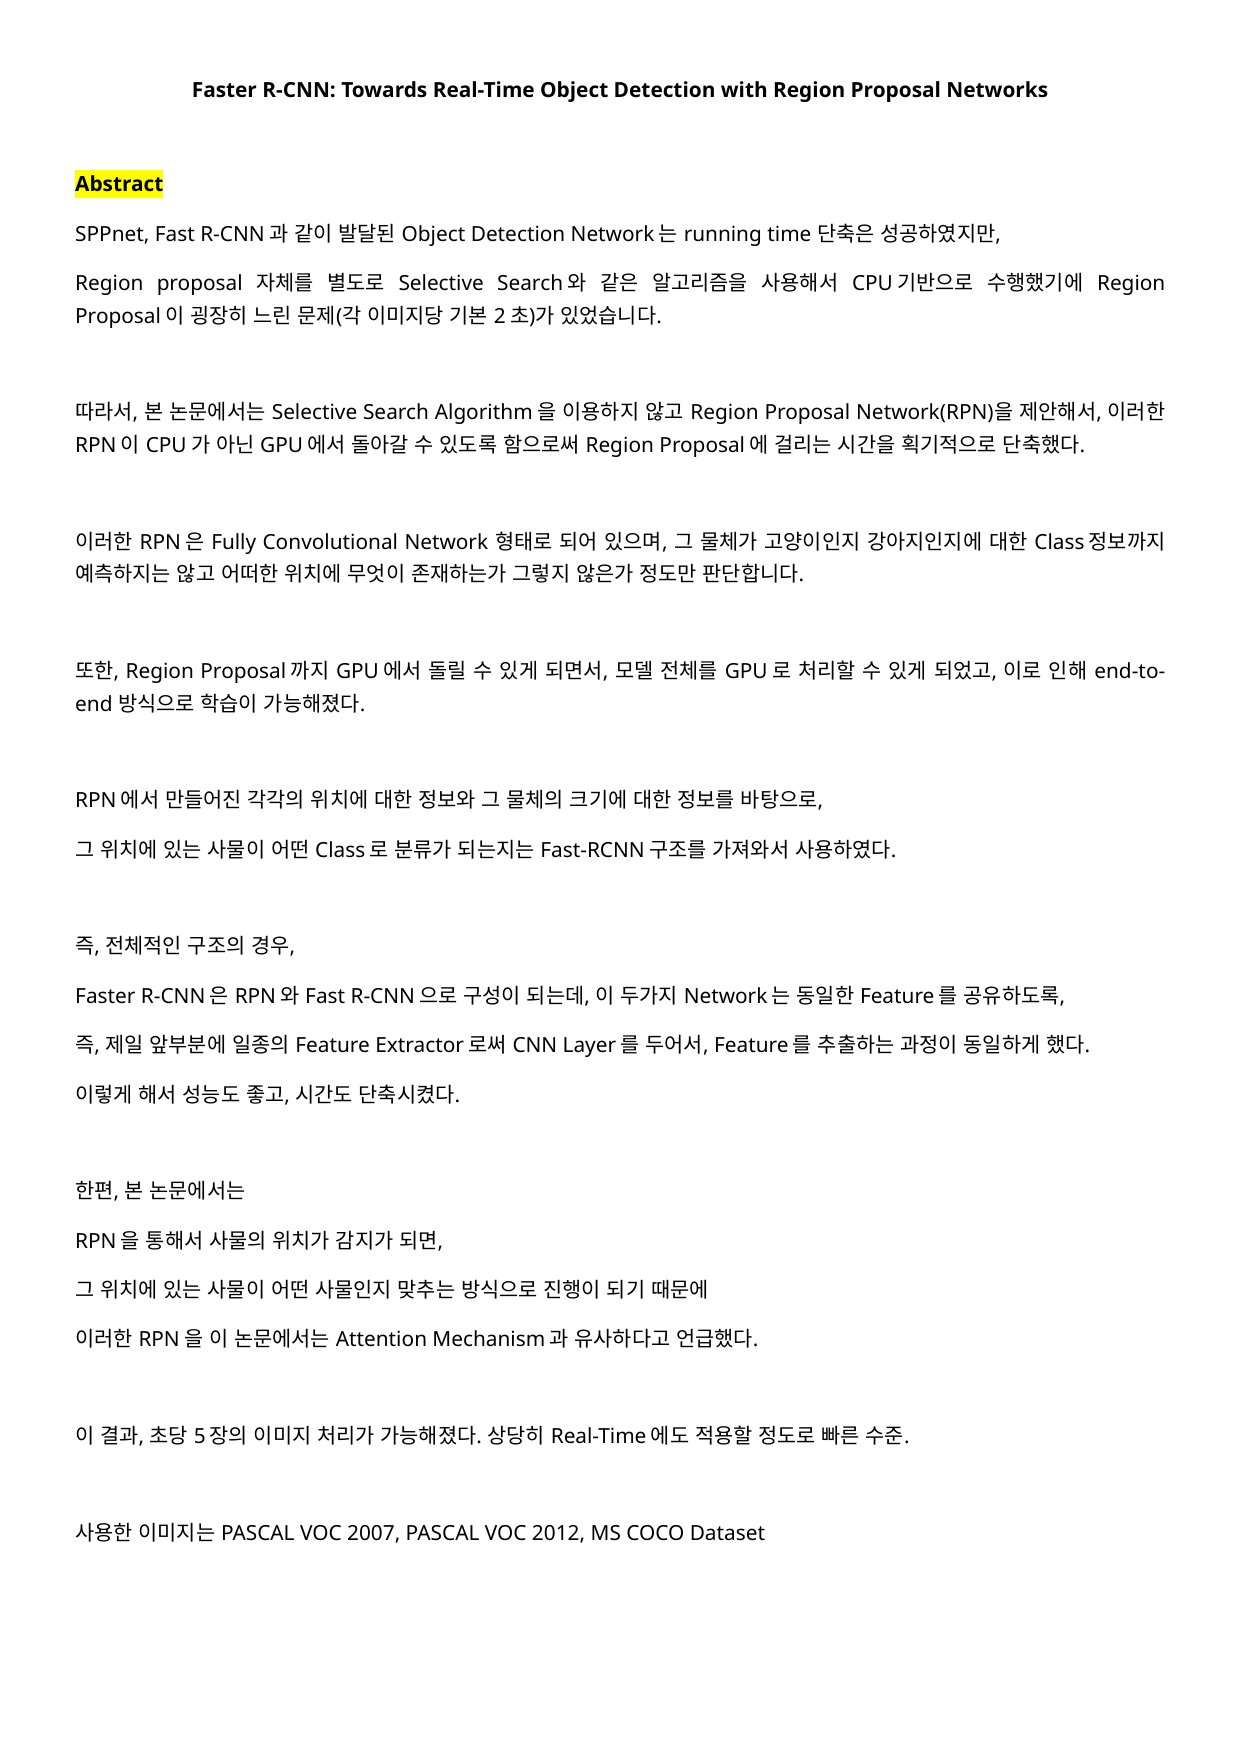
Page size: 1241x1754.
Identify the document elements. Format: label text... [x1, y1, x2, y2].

text Abstract [75, 169, 1165, 198]
text Region proposal 자체를 별도로 Selective Search와 같은 알고리즘을 사용해서 CPU기반으로 수행했기에 Region Proposal이 굉장히 느린 문제(각 이미지당 기본 2초)가 있었습니다. [75, 266, 1165, 329]
text RPN에서 만들어진 각각의 위치에 대한 정보와 그 물체의 크기에 대한 정보를 바탕으로, [75, 784, 1165, 814]
text 즉, 전체적인 구조의 경우, [75, 930, 1165, 960]
text SPPnet, Fast R-CNN과 같이 발달된 Object Detection Network는 running time 단축은 성공하였지만, [75, 217, 1165, 247]
text 이러한 RPN은 Fully Convolutional Network 형태로 되어 있으며, 그 물체가 고양이인지 강아지인지에 대한 Class정보까지 예측하지는 않고 어떠한 위치에 무엇이 존재하는가 그렇지 않은가 정도만 판단합니다. [75, 525, 1165, 588]
text 또한, Region Proposal까지 GPU에서 돌릴 수 있게 되면서, 모델 전체를 GPU로 처리할 수 있게 되었고, 이로 인해 end-to-end 방식으로 학습이 가능해졌다. [75, 654, 1165, 717]
text 따라서, 본 논문에서는 Selective Search Algorithm을 이용하지 않고 Region Proposal Network(RPN)을 제안해서, 이러한 RPN이 CPU가 아닌 GPU에서 돌아갈 수 있도록 함으로써 Region Proposal에 걸리는 시간을 획기적으로 단축했다. [75, 396, 1165, 459]
text Faster R-CNN: Towards Real-Time Object Detection with Region Proposal Networks [75, 75, 1165, 103]
text RPN을 통해서 사물의 위치가 감지가 되면, [75, 1224, 1165, 1254]
text 사용한 이미지는 PASCAL VOC 2007, PASCAL VOC 2012, MS COCO Dataset [75, 1516, 1165, 1546]
text Faster R-CNN은 RPN와 Fast R-CNN으로 구성이 되는데, 이 두가지 Network는 동일한 Feature를 공유하도록, [75, 979, 1165, 1009]
text 이러한 RPN을 이 논문에서는 Attention Mechanism과 유사하다고 언급했다. [75, 1323, 1165, 1353]
text 그 위치에 있는 사물이 어떤 사물인지 맞추는 방식으로 진행이 되기 때문에 [75, 1273, 1165, 1303]
text 한편, 본 논문에서는 [75, 1174, 1165, 1205]
text 이 결과, 초당 5장의 이미지 처리가 가능해졌다. 상당히 Real-Time에도 적용할 정도로 빠른 수준. [75, 1419, 1165, 1449]
text 이렇게 해서 성능도 좋고, 시간도 단축시켰다. [75, 1078, 1165, 1108]
text 즉, 제일 앞부분에 일종의 Feature Extractor로써 CNN Layer를 두어서, Feature를 추출하는 과정이 동일하게 했다. [75, 1028, 1165, 1059]
text 그 위치에 있는 사물이 어떤 Class로 분류가 되는지는 Fast-RCNN구조를 가져와서 사용하였다. [75, 833, 1165, 863]
